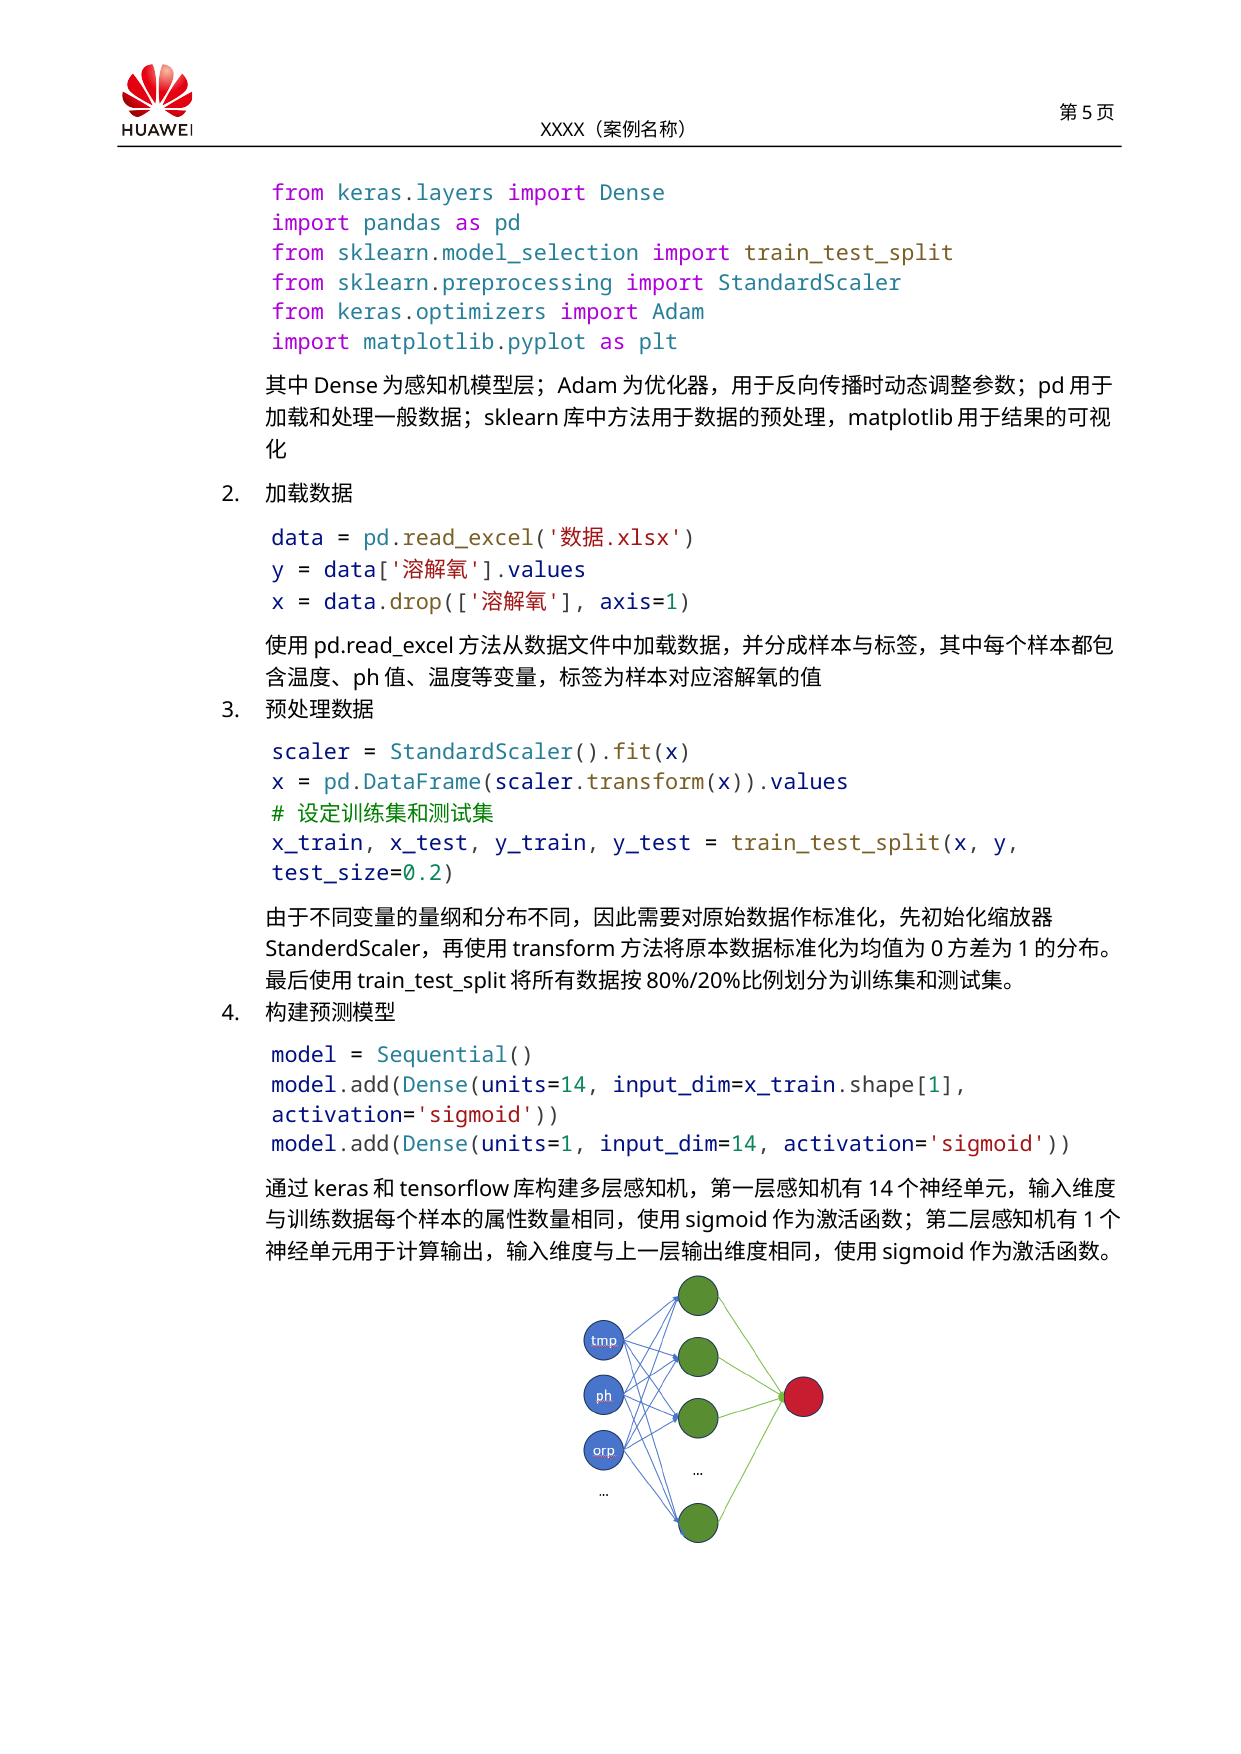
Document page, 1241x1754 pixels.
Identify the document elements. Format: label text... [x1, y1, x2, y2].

text model.add(Dense(units=1, input_dim=14, activation='sigmoid')) [271, 1128, 1122, 1158]
list 通过keras和tensorflow库构建多层感知机，第一层感知机有14个神经单元，输入维度与训练数据每个样本的属性数量相同，使用sigmoid作为激活函数；第二层感知机有1个神经单元用于计算输出，输入维度与上一层输出维度相同，使用sigmoid作为激活函数。 [265, 1171, 1122, 1266]
text from keras.optimizers import Adam [271, 296, 1122, 326]
text model.add(Dense(units=14, input_dim=x_train.shape[1], activation='sigmoid')) [271, 1069, 1122, 1128]
text 其中Dense为感知机模型层；Adam为优化器，用于反向传播时动态调整参数；pd用于加载和处理一般数据；sklearn库中方法用于数据的预处理，matplotlib用于结果的可视化 [265, 368, 1122, 464]
text scaler = StandardScaler().fit(x) [271, 736, 1122, 766]
text from sklearn.preprocessing import StandardScaler [271, 267, 1122, 296]
text x = data.drop(['溶解氧'], axis=1) [271, 584, 1122, 616]
text x = pd.DataFrame(scaler.transform(x)).values [271, 766, 1122, 796]
text from keras.layers import Dense [271, 177, 1122, 207]
text x_train, x_test, y_train, y_test = train_test_split(x, y, test_size=0.2) [271, 827, 1122, 887]
list 使用pd.read_excel方法从数据文件中加载数据，并分成样本与标签，其中每个样本都包含温度、ph值、温度等变量，标签为样本对应溶解氧的值 [265, 628, 1122, 692]
text data = pd.read_excel('数据.xlsx') [271, 520, 1122, 552]
text # 设定训练集和测试集 [271, 796, 1122, 827]
text from sklearn.model_selection import train_test_split [271, 237, 1122, 267]
text import pandas as pd [271, 207, 1122, 237]
text y = data['溶解氧'].values [271, 552, 1122, 584]
picture [122, 64, 193, 136]
list 加载数据 [221, 476, 1122, 508]
text import matplotlib.pyplot as plt [271, 326, 1122, 356]
text model = Sequential() [271, 1039, 1122, 1069]
picture [538, 1266, 849, 1558]
list 预处理数据 [221, 692, 1122, 723]
list 由于不同变量的量纲和分布不同，因此需要对原始数据作标准化，先初始化缩放器StanderdScaler，再使用transform方法将原本数据标准化为均值为0方差为1的分布。最后使用train_test_split将所有数据按80%/20%比例划分为训练集和测试集。 [265, 899, 1122, 995]
list 构建预测模型 [221, 995, 1122, 1026]
